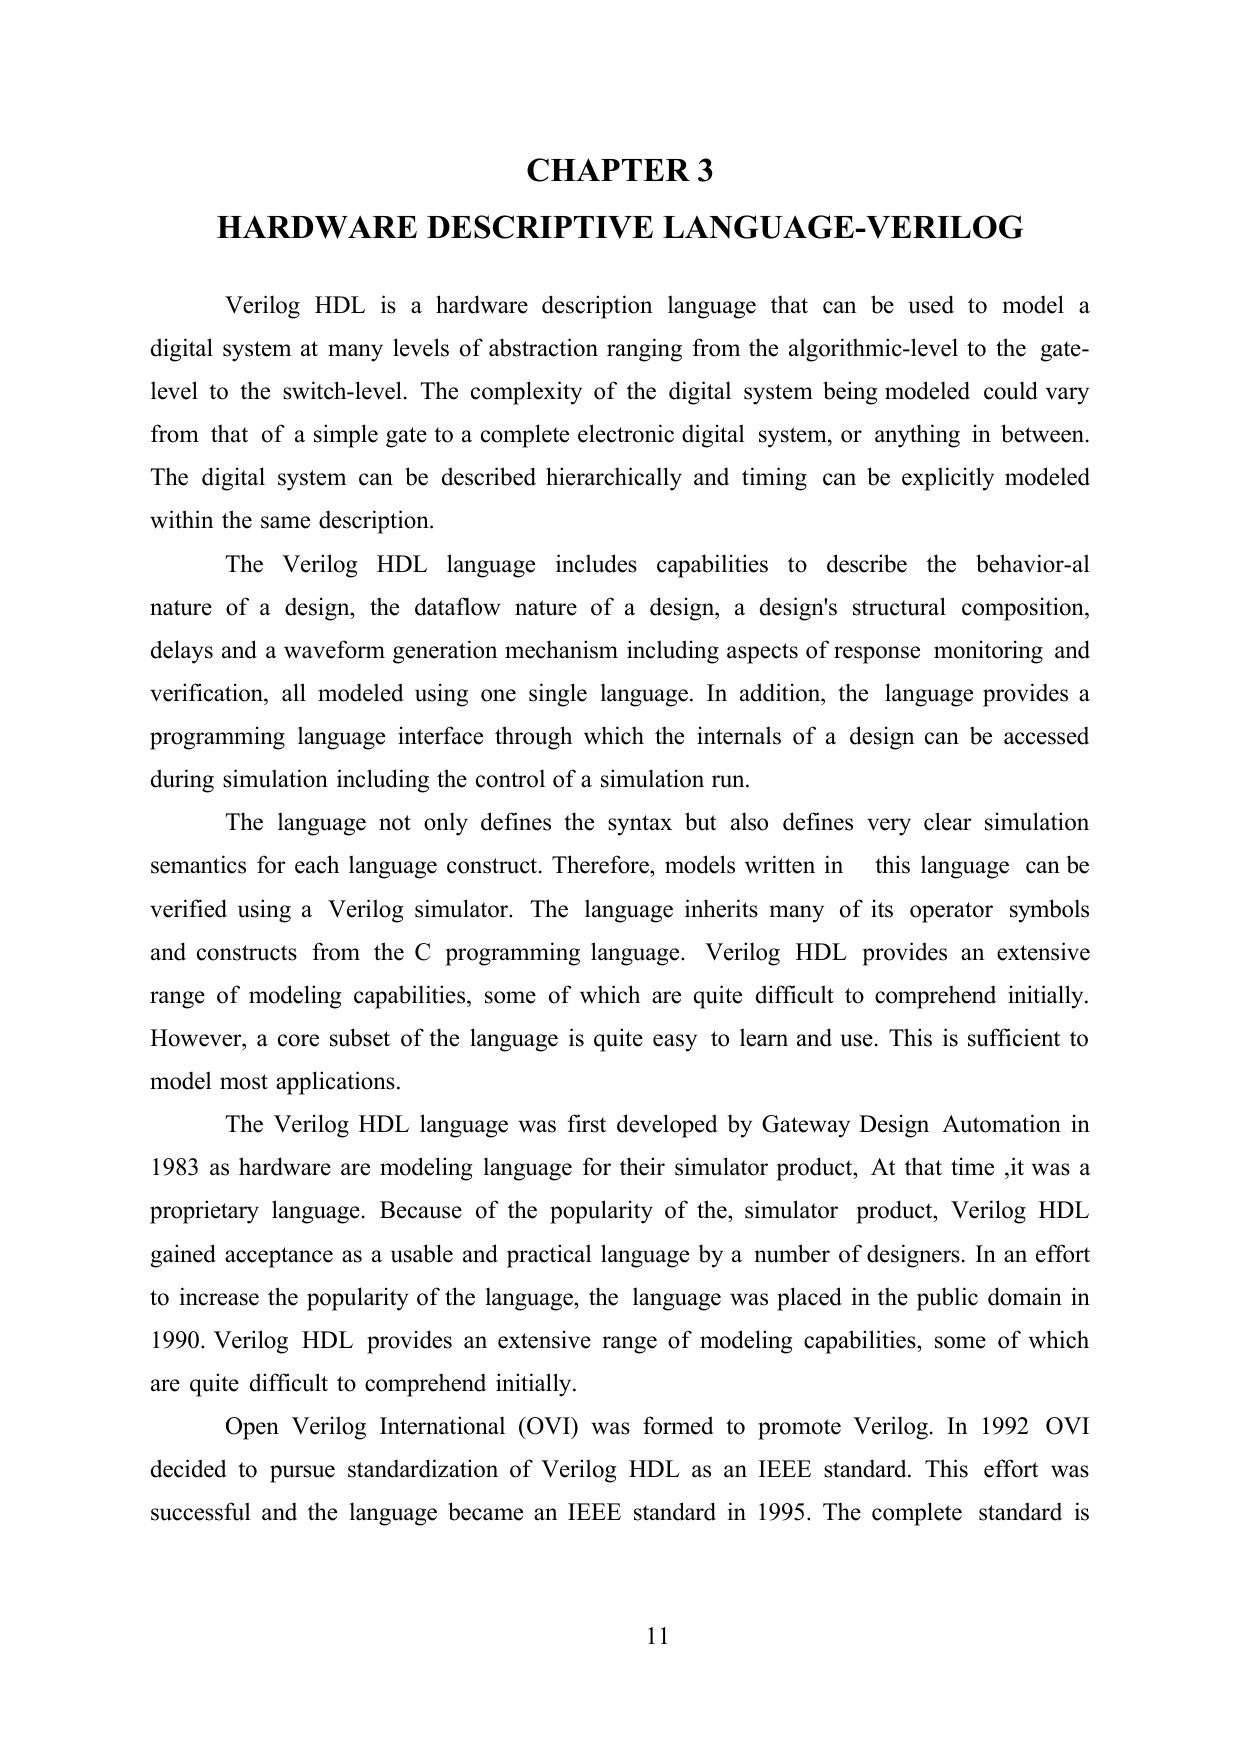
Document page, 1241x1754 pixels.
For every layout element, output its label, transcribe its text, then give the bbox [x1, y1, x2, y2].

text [150, 1411, 1090, 1526]
text The language not only defines the syntax but also defines very clear simulation semantics for each language construct. Therefore, models written in this language can be verified using a Verilog simulator. The language inherits many of its operator symbols and constructs from the C programming language. Verilog HDL provides an extensive range of modeling capabilities, some of which are quite difficult to comprehend initially. However, a core subset of the language is quite easy to learn and use. This is sufficient to model most applications. [150, 807, 1090, 1095]
text The Verilog HDL language was first developed by Gateway Design Automation in 1983 as hardware are modeling language for their simulator product, At that time ,it was a proprietary language. Because of the popularity of the, simulator product, Verilog HDL gained acceptance as a usable and practical language by a number of designers. In an effort to increase the popularity of the language, the language was placed in the public domain in 1990. Verilog HDL provides an extensive range of modeling capabilities, some of which are quite difficult to comprehend initially. [150, 1109, 1090, 1397]
text The Verilog HDL language includes capabilities to describe the behavior-al nature of a design, the dataflow nature of a design, a design's structural composition, delays and a waveform generation mechanism including aspects of response monitoring and verification, all modeled using one single language. In addition, the language provides a programming language interface through which the internals of a design can be accessed during simulation including the control of a simulation run. [150, 549, 1090, 793]
subtitle hardware descriptive language-verilog [150, 150, 1090, 246]
text Verilog HDL is a hardware description language that can be used to model a digital system at many levels of abstraction ranging from the algorithmic-level to the gate-level to the switch-level. The complexity of the digital system being modeled could vary from that of a simple gate to a complete electronic digital system, or anything in between. The digital system can be described hierarchically and timing can be explicitly modeled within the same description. [150, 290, 1090, 534]
